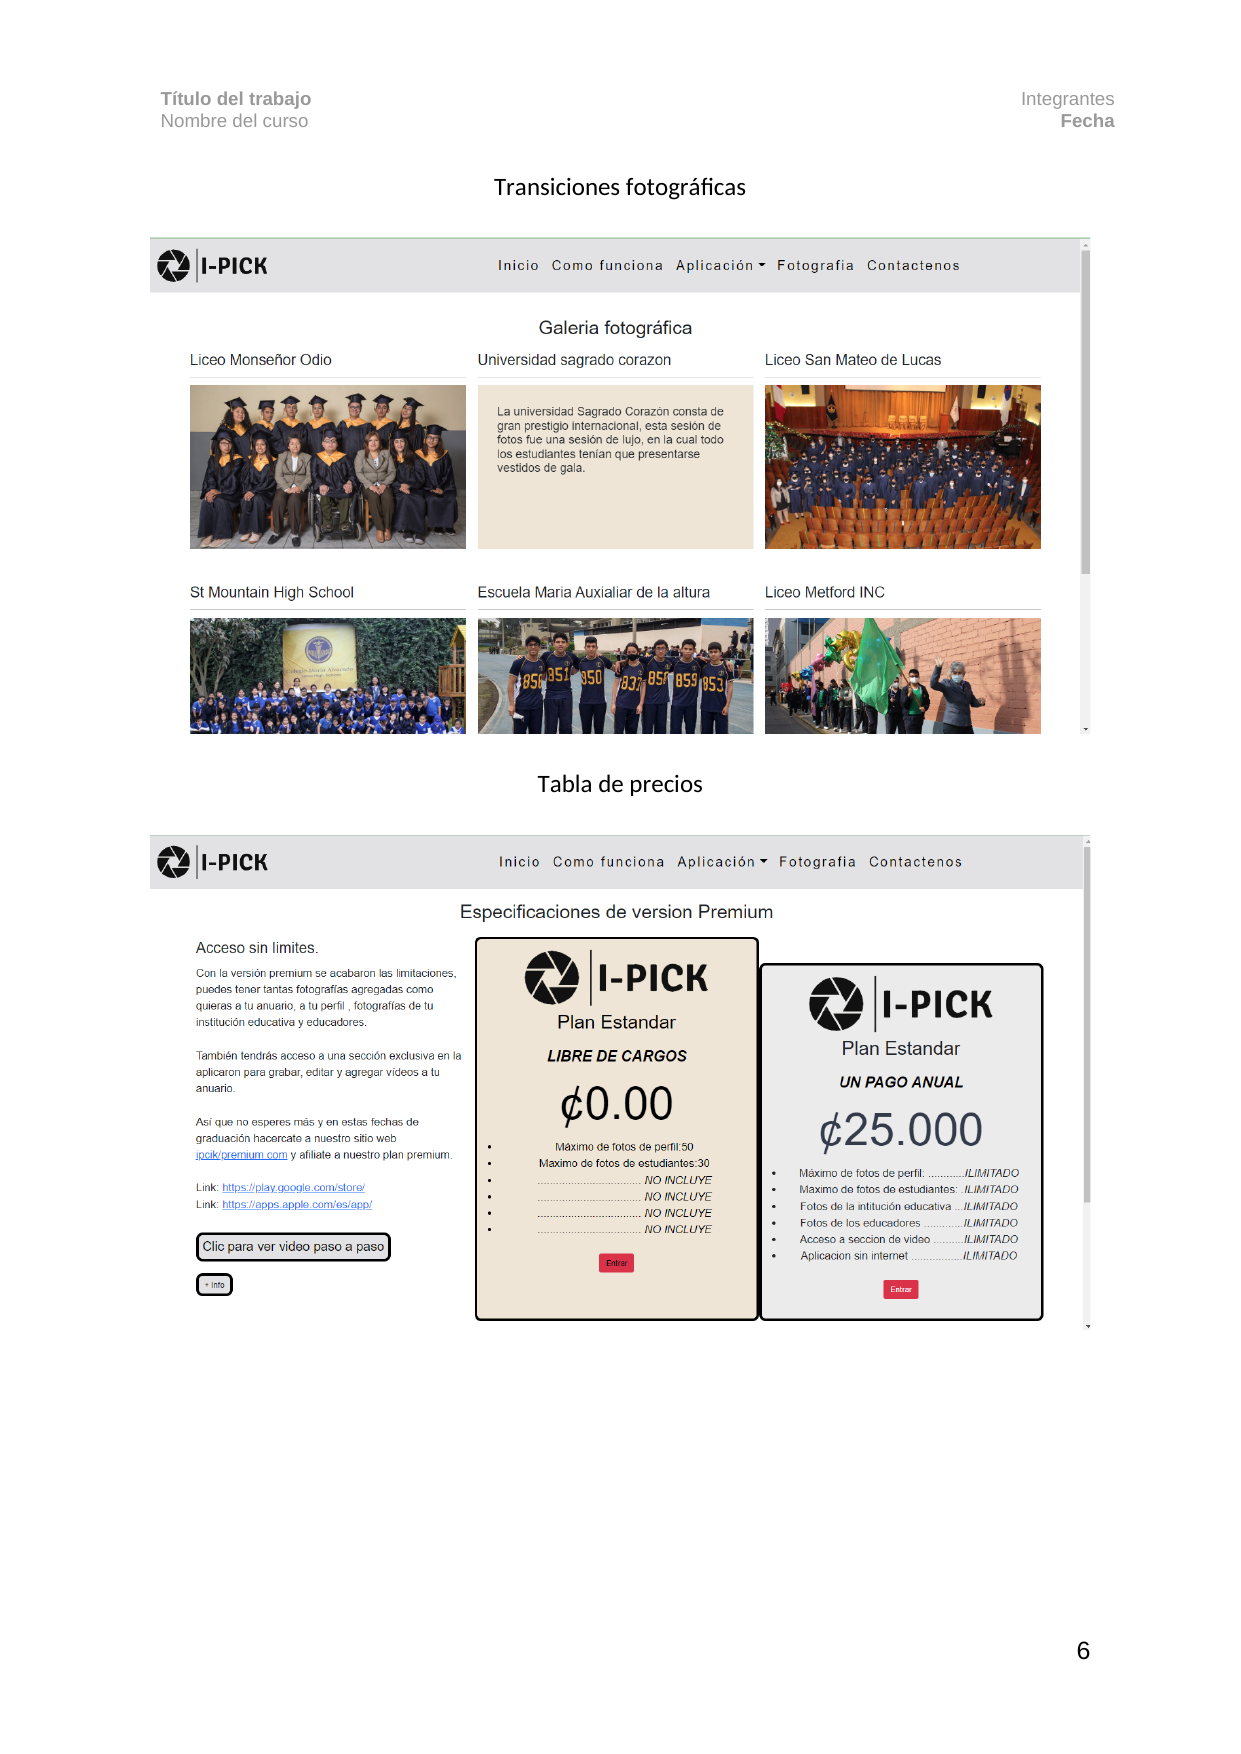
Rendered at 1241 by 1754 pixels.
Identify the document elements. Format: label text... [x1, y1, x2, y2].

text Tabla de precios [150, 768, 1090, 799]
picture [150, 835, 1091, 1330]
text Transiciones fotográficas [150, 171, 1090, 201]
picture [150, 237, 1091, 734]
